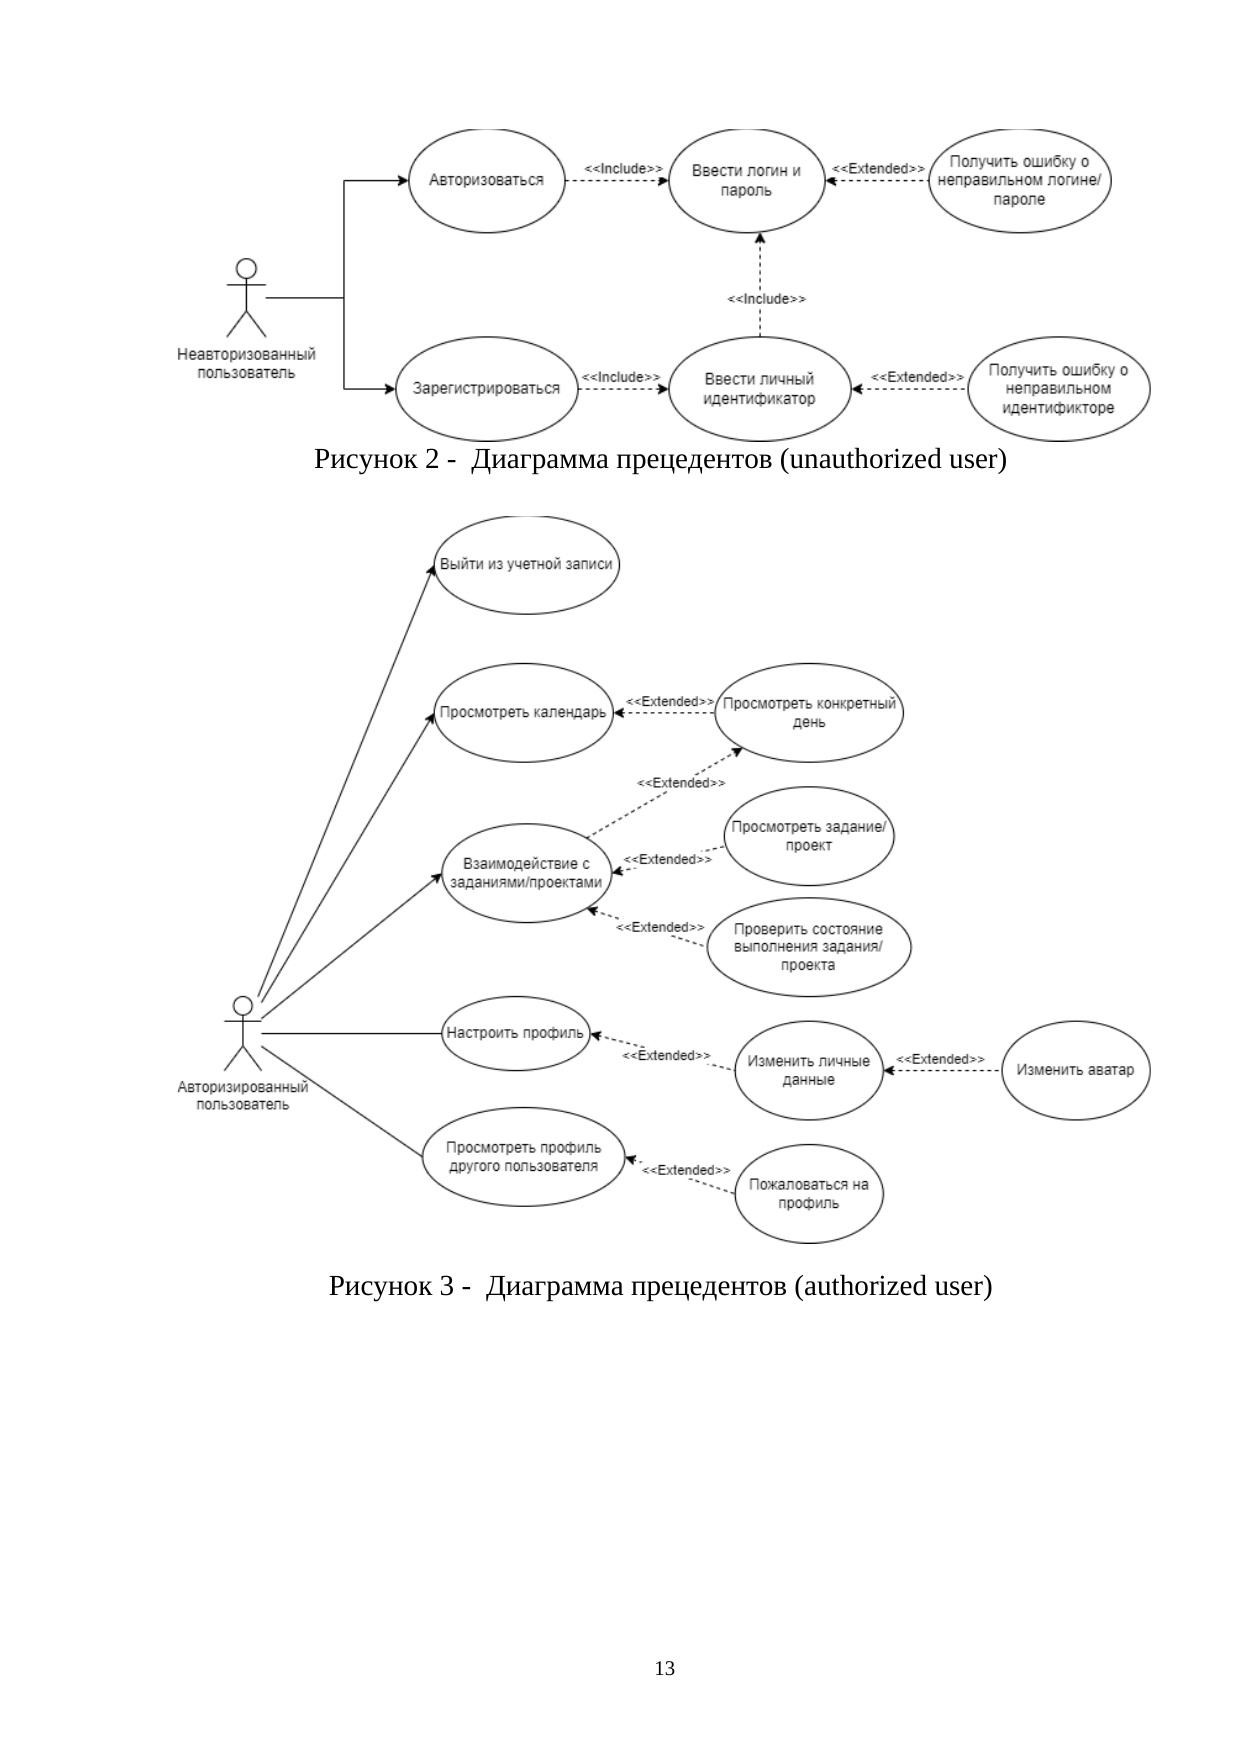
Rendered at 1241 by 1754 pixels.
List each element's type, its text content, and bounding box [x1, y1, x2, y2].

picture [177, 516, 1151, 1244]
list Диаграмма прецедентов (authorized user) [248, 1268, 1152, 1302]
picture [177, 129, 1151, 442]
list Диаграмма прецедентов (unauthorized user) [248, 442, 1152, 475]
